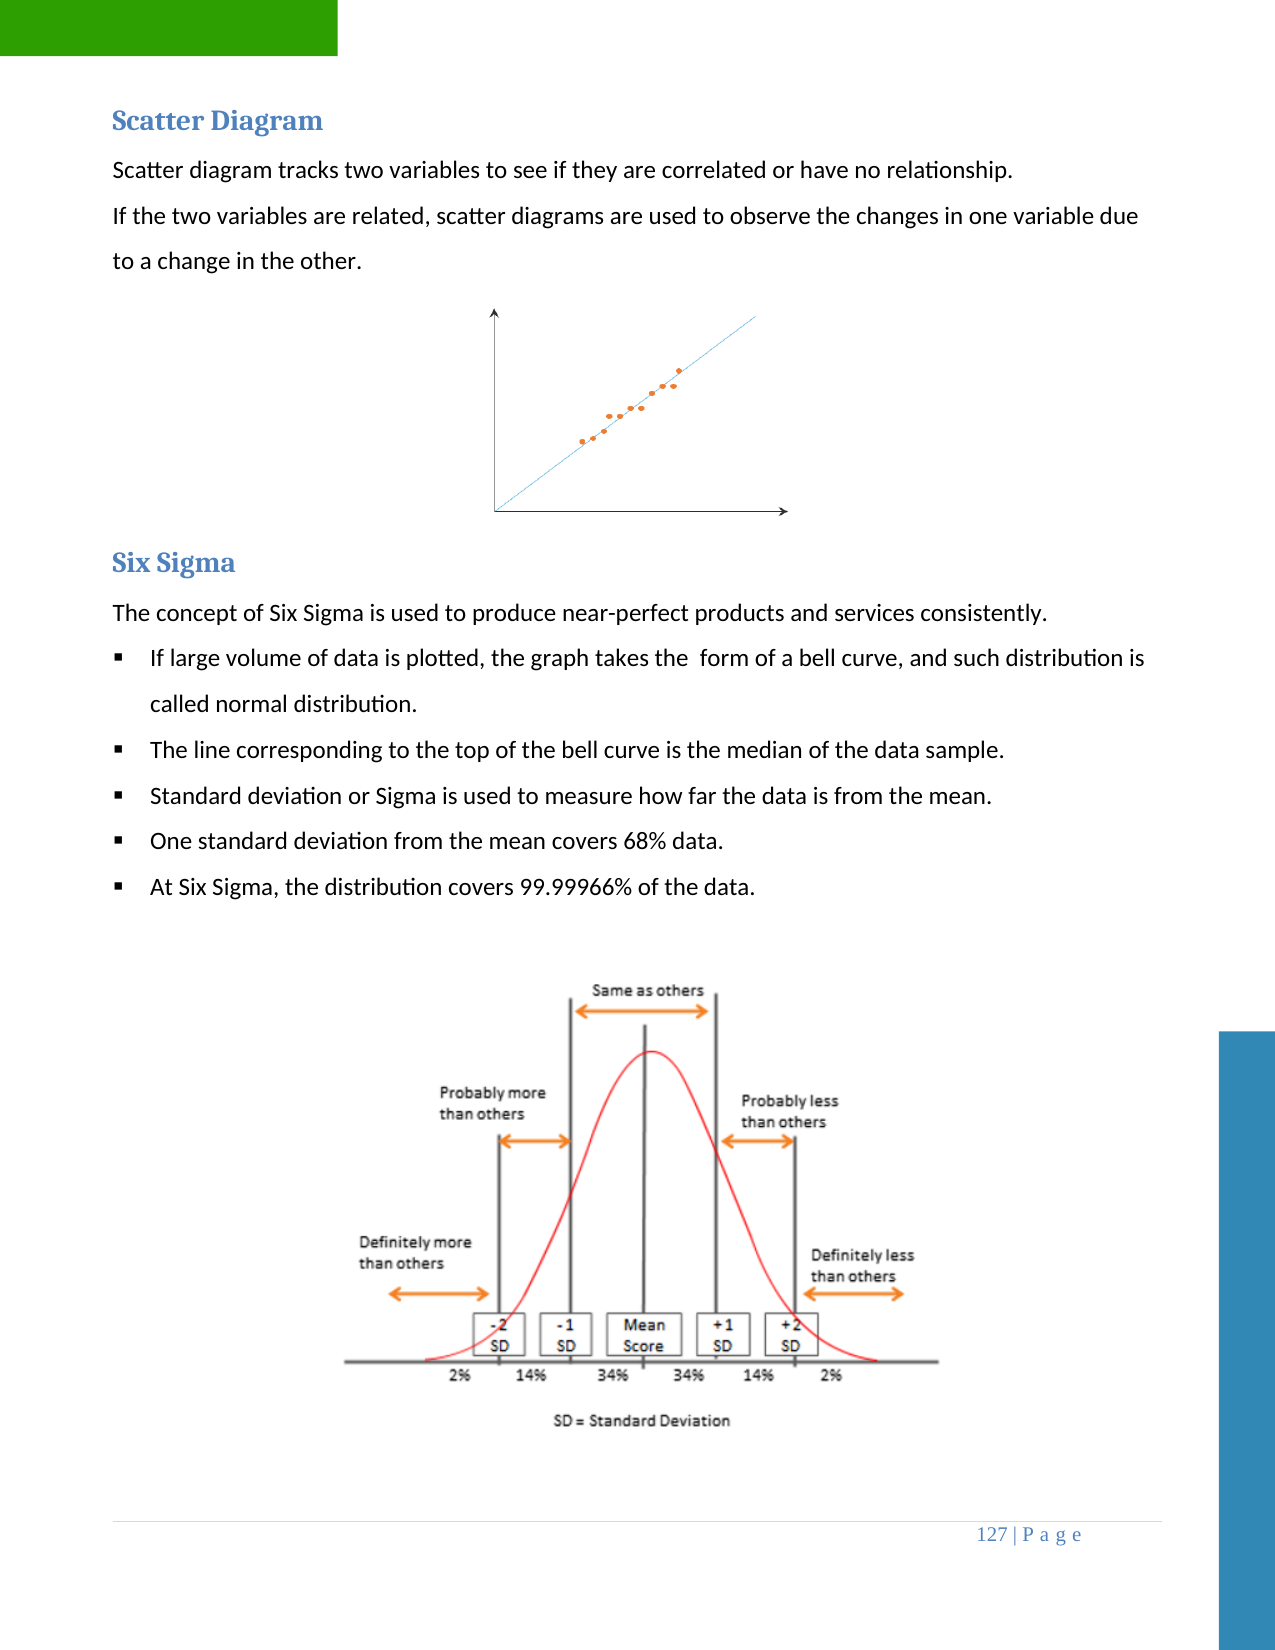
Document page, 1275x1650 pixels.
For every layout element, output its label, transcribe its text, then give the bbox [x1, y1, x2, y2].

text Six Sigma [112, 547, 1162, 580]
list The line corresponding to the top of the bell curve is the median of the data sample. [112, 734, 1162, 764]
list Standard deviation or Sigma is used to measure how far the data is from the mean. [112, 780, 1162, 810]
text The concept of Six Sigma is used to produce near-perfect products and services consistently. [112, 597, 1162, 627]
list At Six Sigma, the distribution covers 99.99966% of the data. [112, 871, 1162, 902]
list If large volume of data is plotted, the graph takes the form of a bell curve, and such distribution is called normal distribution. [112, 643, 1162, 719]
text Scatter Diagram [112, 104, 1162, 137]
text If the two variables are related, scatter diagrams are used to observe the changes in one variable due to a change in the other. [112, 200, 1162, 276]
picture [330, 947, 945, 1434]
picture [465, 291, 810, 533]
list One standard deviation from the mean covers 68% data. [112, 826, 1162, 856]
text Scatter diagram tracks two variables to see if they are correlated or have no relationship. [112, 154, 1162, 184]
